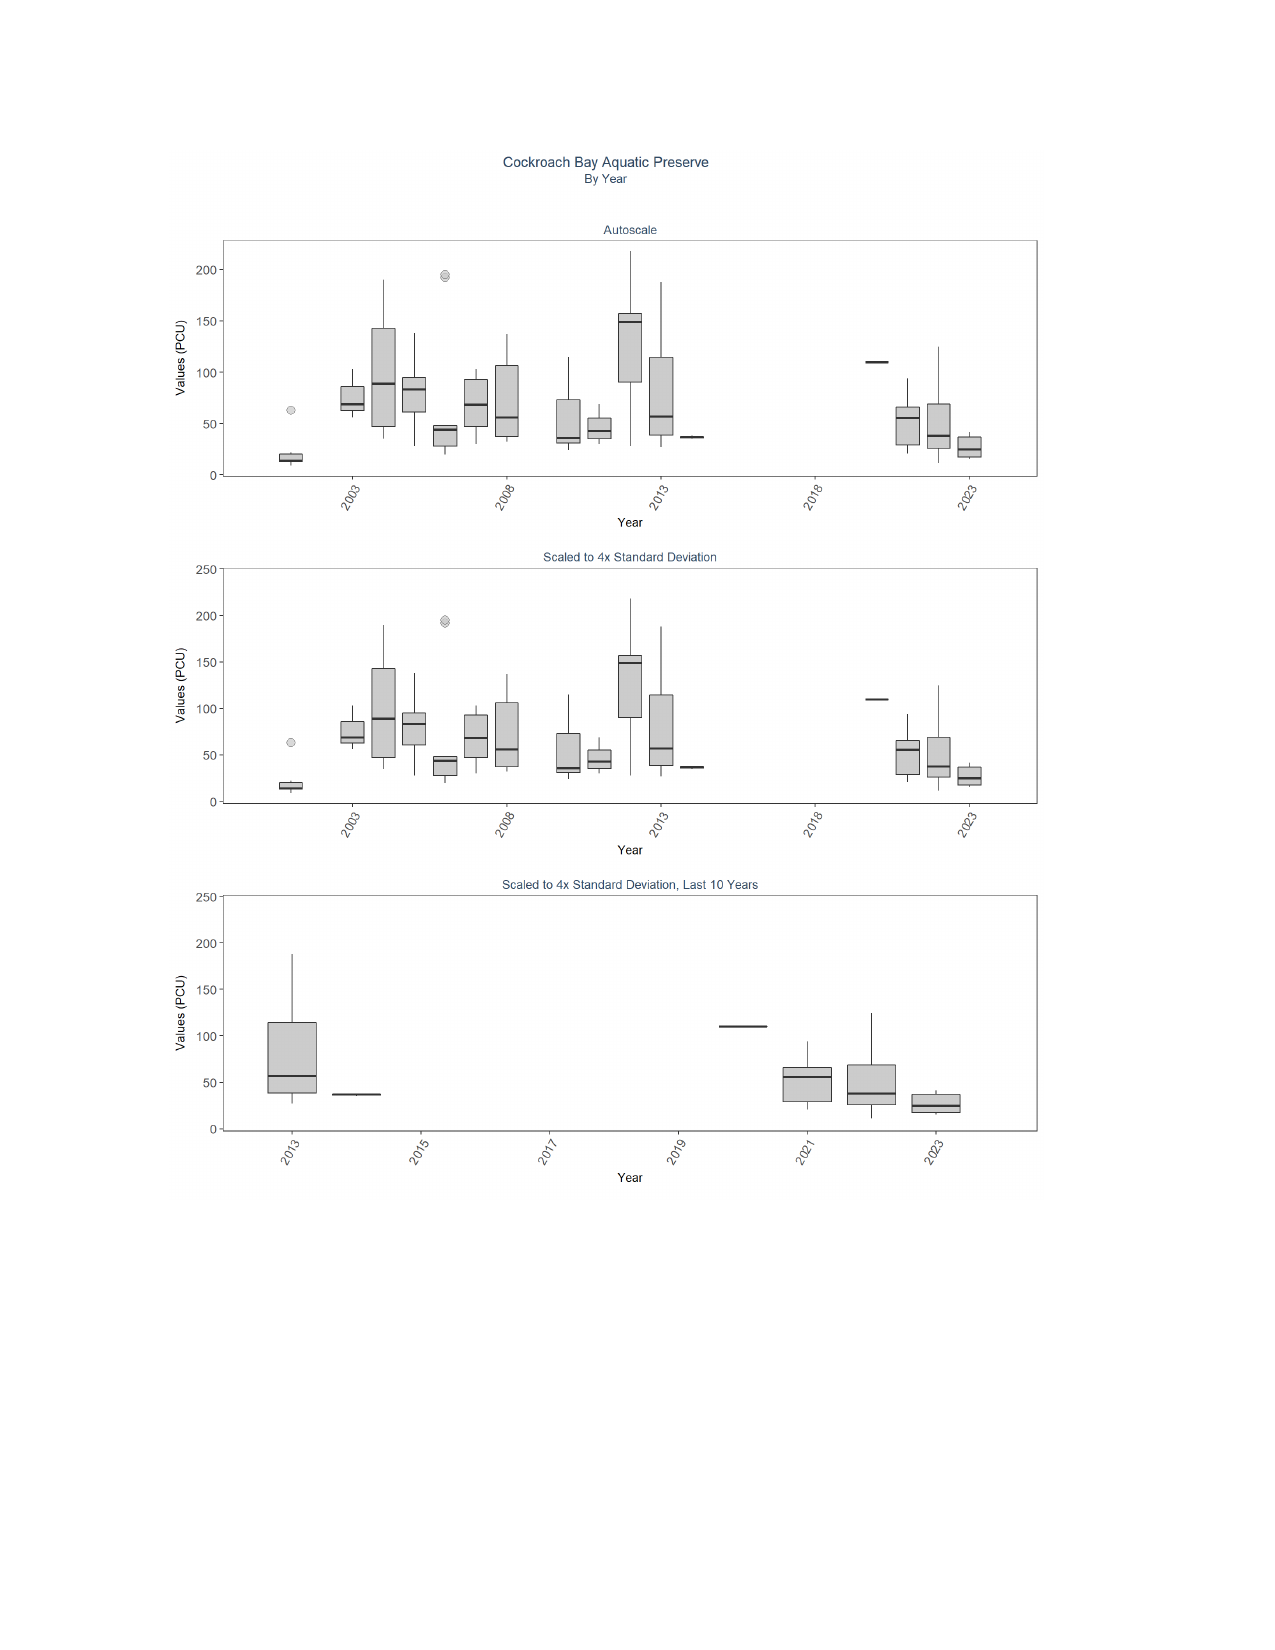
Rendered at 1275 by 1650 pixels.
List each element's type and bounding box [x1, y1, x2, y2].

picture [168, 150, 1044, 1200]
